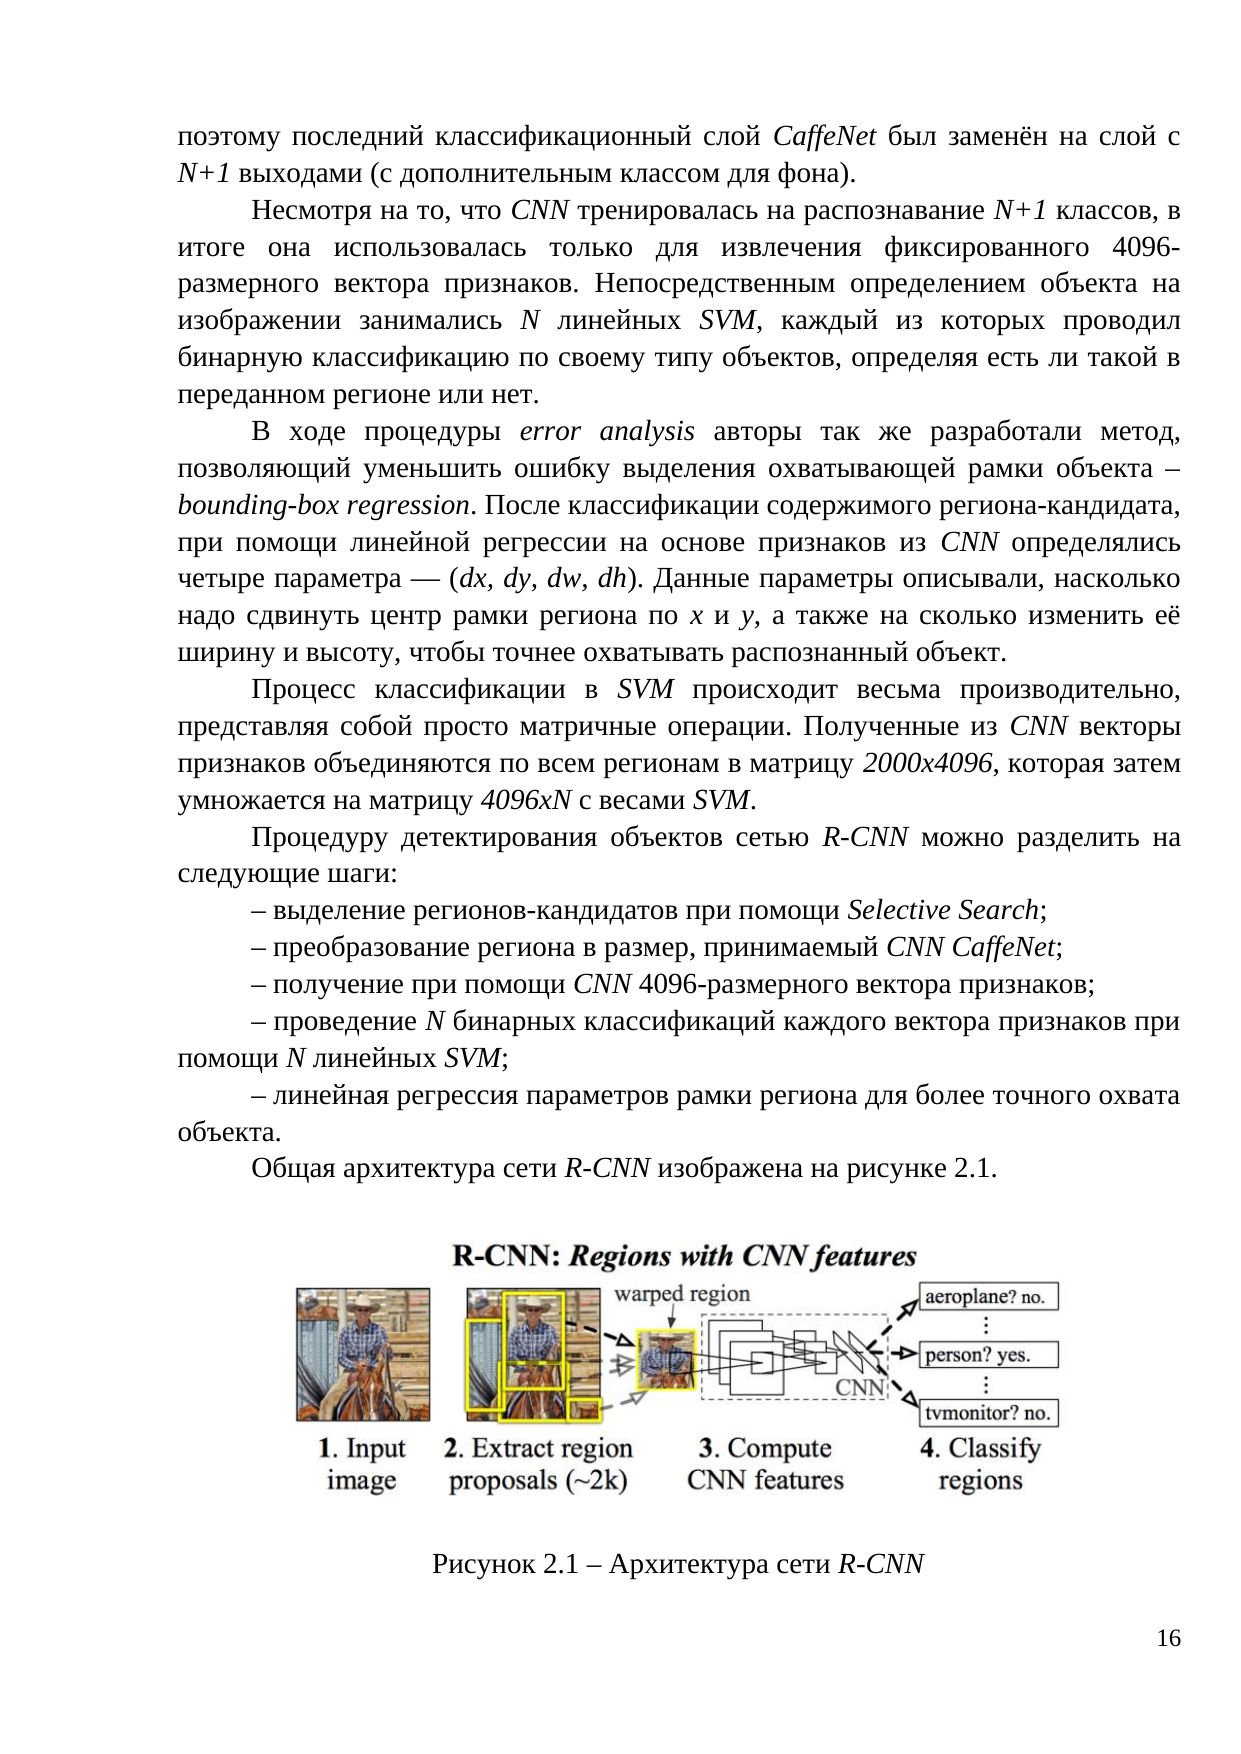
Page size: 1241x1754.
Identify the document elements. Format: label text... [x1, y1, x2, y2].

text – проведение N бинарных классификаций каждого вектора признаков при помощи N линейных SVM; [177, 1003, 1181, 1073]
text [177, 118, 1181, 188]
text – преобразование региона в размер, принимаемый CNN CaffeNet; [177, 929, 1181, 963]
text В ходе процедуры error analysis авторы так же разработали метод, позволяющий уменьшить ошибку выделения охватывающей рамки объекта –bounding-box regression. После классификации содержимого региона-кандидата, при помощи линейной регрессии на основе признаков из CNN определялись четыре параметра — (dx, dy, dw, dh). Данные параметры описывали, насколько надо сдвинуть центр рамки региона по х и у, а также на сколько изменить её ширину и высоту, чтобы точнее охватывать распознанный объект. [177, 413, 1181, 668]
text – выделение регионов-кандидатов при помощи Selective Search; [177, 892, 1181, 926]
text – получение при помощи CNN 4096-размерного вектора признаков; [177, 966, 1181, 1000]
text Процедуру детектирования объектов сетью R-CNN можно разделить на следующие шаги: [177, 819, 1181, 889]
text Несмотря на то, что CNN тренировалась на распознавание N+1 классов, в итоге она использовалась только для извлечения фиксированного 4096-размерного вектора признаков. Непосредственным определением объекта на изображении занимались N линейных SVM, каждый из которых проводил бинарную классификацию по своему типу объектов, определяя есть ли такой в переданном регионе или нет. [177, 192, 1181, 410]
picture [267, 1224, 1092, 1507]
text – линейная регрессия параметров рамки региона для более точного охвата объекта. [177, 1077, 1181, 1147]
text Общая архитектура сети R-CNN изображена на рисунке 2.1. [177, 1151, 1181, 1184]
text Процесс классификации в SVM происходит весьма производительно, представляя собой просто матричные операции. Полученные из CNN векторы признаков объединяются по всем регионам в матрицу 2000х4096, которая затем умножается на матрицу 4096xN с весами SVM. [177, 671, 1181, 815]
text Рисунок 2.1 – Архитектура сети R-CNN [177, 1547, 1181, 1580]
